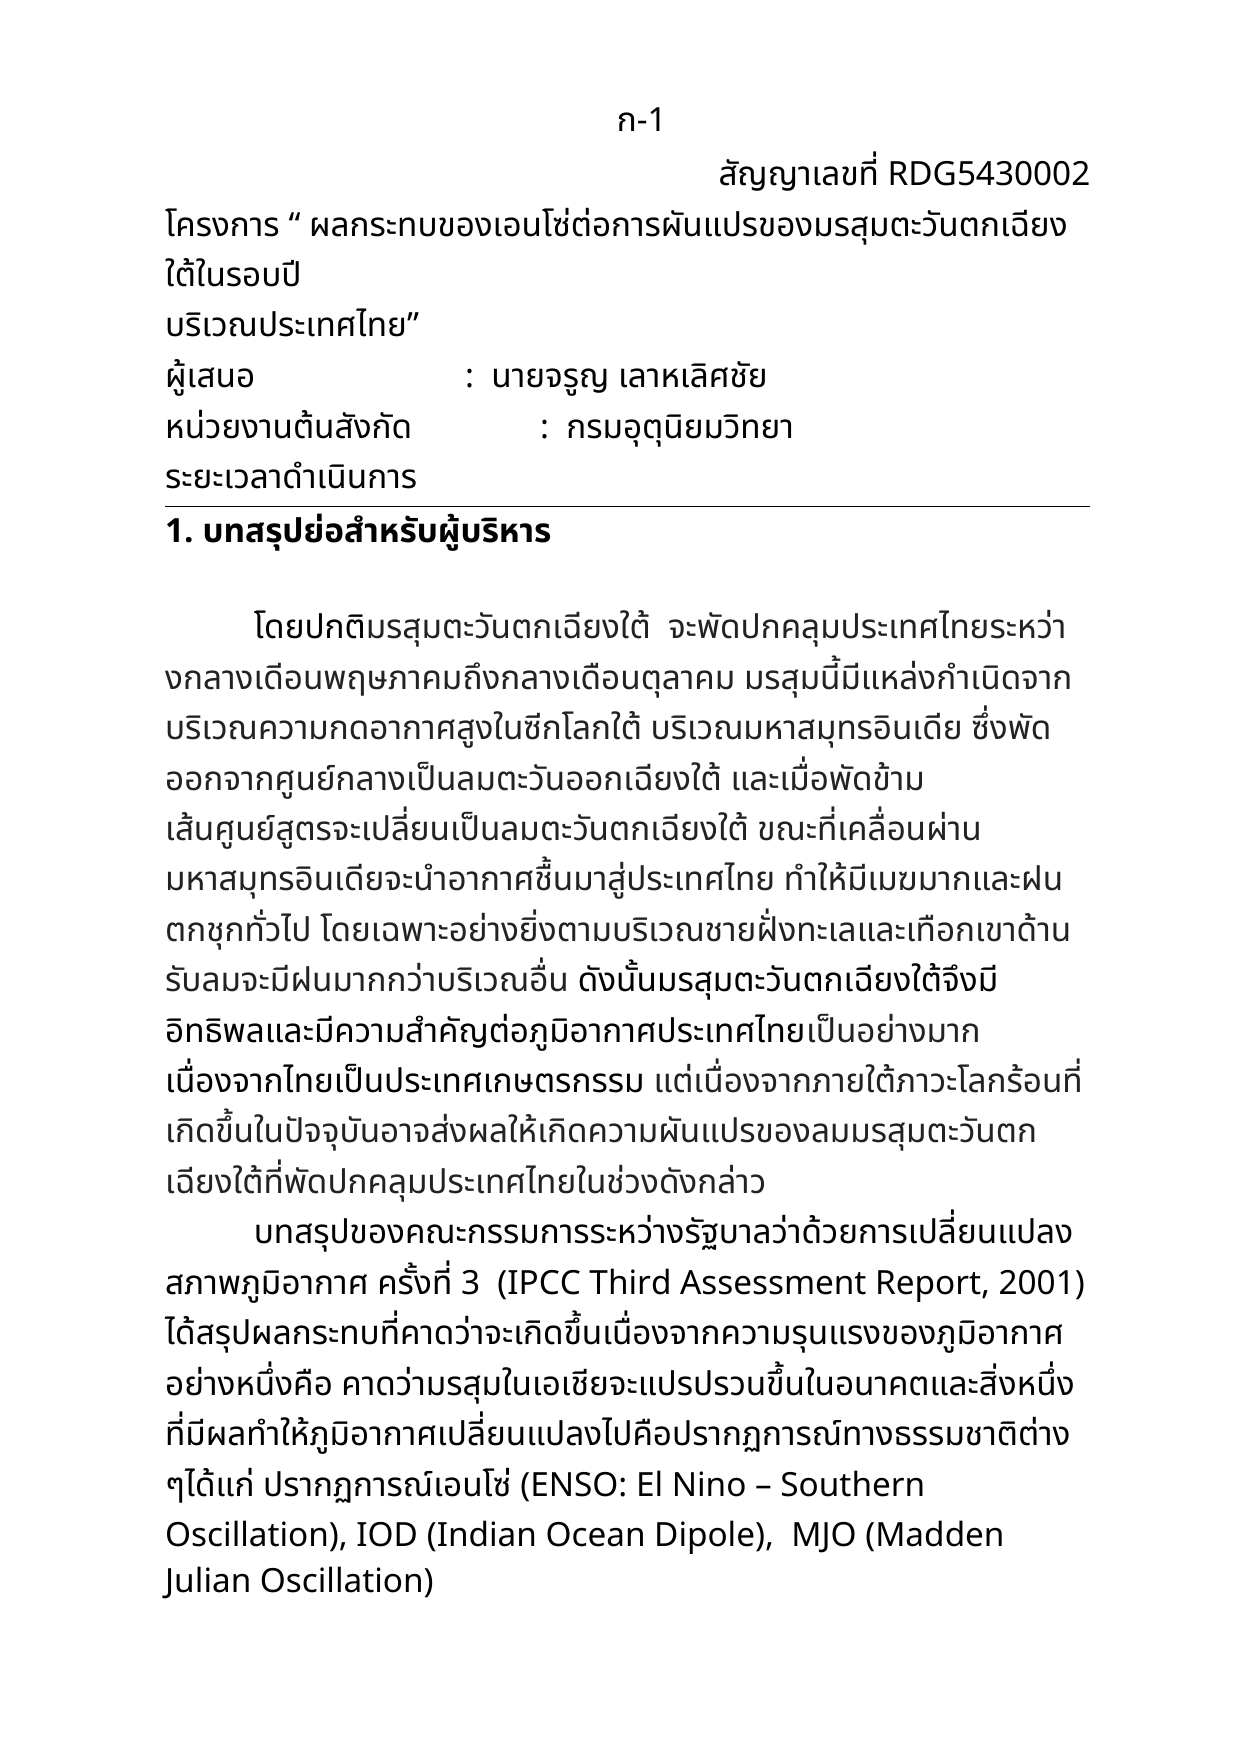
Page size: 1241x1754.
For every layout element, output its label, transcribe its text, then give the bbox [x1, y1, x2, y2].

text โดยปกติมรสุมตะวันตกเฉียงใต้ จะพัดปกคลุมประเทศไทยระหว่างกลางเดีอนพฤษภาคมถึงกลางเดือนตุลาคม มรสุมนี้มีแหล่งกำเนิดจากบริเวณความกดอากาศสูงในซีกโลกใต้ บริเวณมหาสมุทรอินเดีย ซึ่งพัดออกจากศูนย์กลางเป็นลมตะวันออกเฉียงใต้ และเมื่อพัดข้ามเส้นศูนย์สูตรจะเปลี่ยนเป็นลมตะวันตกเฉียงใต้ ขณะที่เคลื่อนผ่านมหาสมุทรอินเดียจะนำอากาศชื้นมาสู่ประเทศไทย ทำให้มีเมฆมากและฝนตกชุกทั่วไป โดยเฉพาะอย่างยิ่งตามบริเวณชายฝั่งทะเลและเทือกเขาด้านรับลมจะมีฝนมากกว่าบริเวณอื่น ดังนั้นมรสุมตะวันตกเฉียงใต้จึงมีอิทธิพลและมีความสำคัญต่อภูมิอากาศประเทศไทยเป็นอย่างมาก เนื่องจากไทยเป็นประเทศเกษตรกรรม แต่เนื่องจากภายใต้ภาวะโลกร้อนที่เกิดขึ้นในปัจจุบันอาจส่งผลให้เกิดความผันแปรของลมมรสุมตะวันตกเฉียงใต้ที่พัดปกคลุมประเทศไทยในช่วงดังกล่าว [165, 603, 1090, 1208]
text บทสรุปของคณะกรรมการระหว่างรัฐบาลว่าด้วยการเปลี่ยนแปลงสภาพภูมิอากาศ ครั้งที่ 3 (IPCC Third Assessment Report, 2001) ได้สรุปผลกระทบที่คาดว่าจะเกิดขึ้นเนื่องจากความรุนแรงของภูมิอากาศอย่างหนึ่งคือ คาดว่ามรสุมในเอเชียจะแปรปรวนขึ้นในอนาคตและสิ่งหนึ่งที่มีผลทำให้ภูมิอากาศเปลี่ยนแปลงไปคือปรากฏการณ์ทางธรรมชาติต่าง ๆได้แก่ ปรากฏการณ์เอนโซ่ (ENSO: El Nino – Southern Oscillation), IOD (Indian Ocean Dipole), MJO (Madden Julian Oscillation) [165, 1208, 1090, 1602]
text โครงการ “ ผลกระทบของเอนโซ่ต่อการผันแปรของมรสุมตะวันตกเฉียงใต้ในรอบปี [165, 201, 1090, 301]
text ระยะเวลาดำเนินการ [165, 453, 1090, 506]
text ผู้เสนอ : นายจรูญ เลาหเลิศชัย [165, 352, 1090, 402]
list บทสรุปย่อสำหรับผู้บริหาร [165, 507, 1090, 558]
text บริเวณประเทศไทย” [165, 301, 1090, 352]
text หน่วยงานต้นสังกัด : กรมอุตุนิยมวิทยา [165, 402, 1090, 453]
text สัญญาเลขที่ RDG5430002 [165, 150, 1090, 201]
